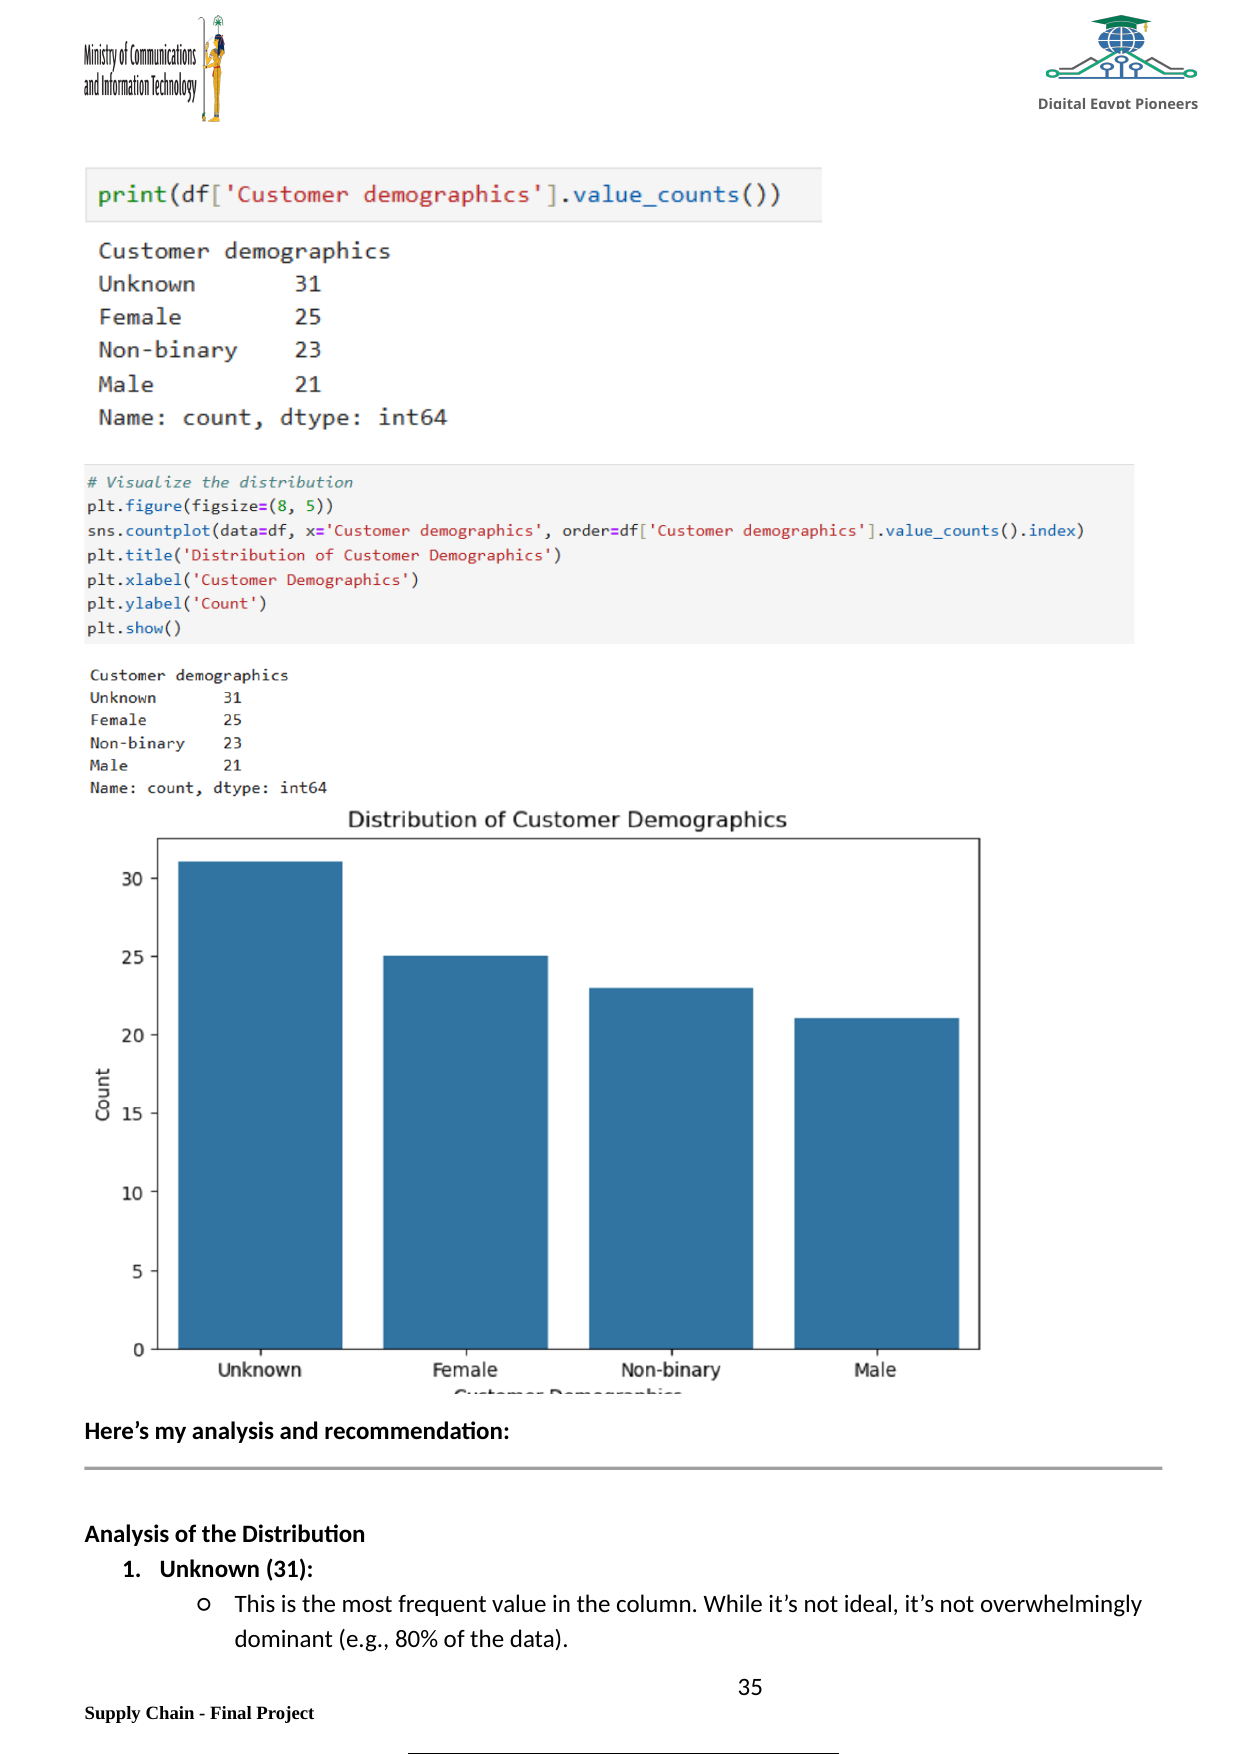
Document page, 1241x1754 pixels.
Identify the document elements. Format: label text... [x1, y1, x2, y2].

text Analysis of the Distribution [84, 1518, 1162, 1549]
picture [84, 152, 822, 444]
text Here’s my analysis and recommendation: [84, 1415, 1162, 1446]
list Unknown (31): [122, 1553, 1162, 1584]
picture [84, 15, 225, 122]
list This is the most frequent value in the column. While it’s not ideal, it’s not overwhelmingly dominant (e.g., 80% of the data). [197, 1588, 1162, 1654]
picture [84, 664, 1135, 1394]
picture [84, 464, 1135, 644]
picture [1045, 15, 1197, 82]
